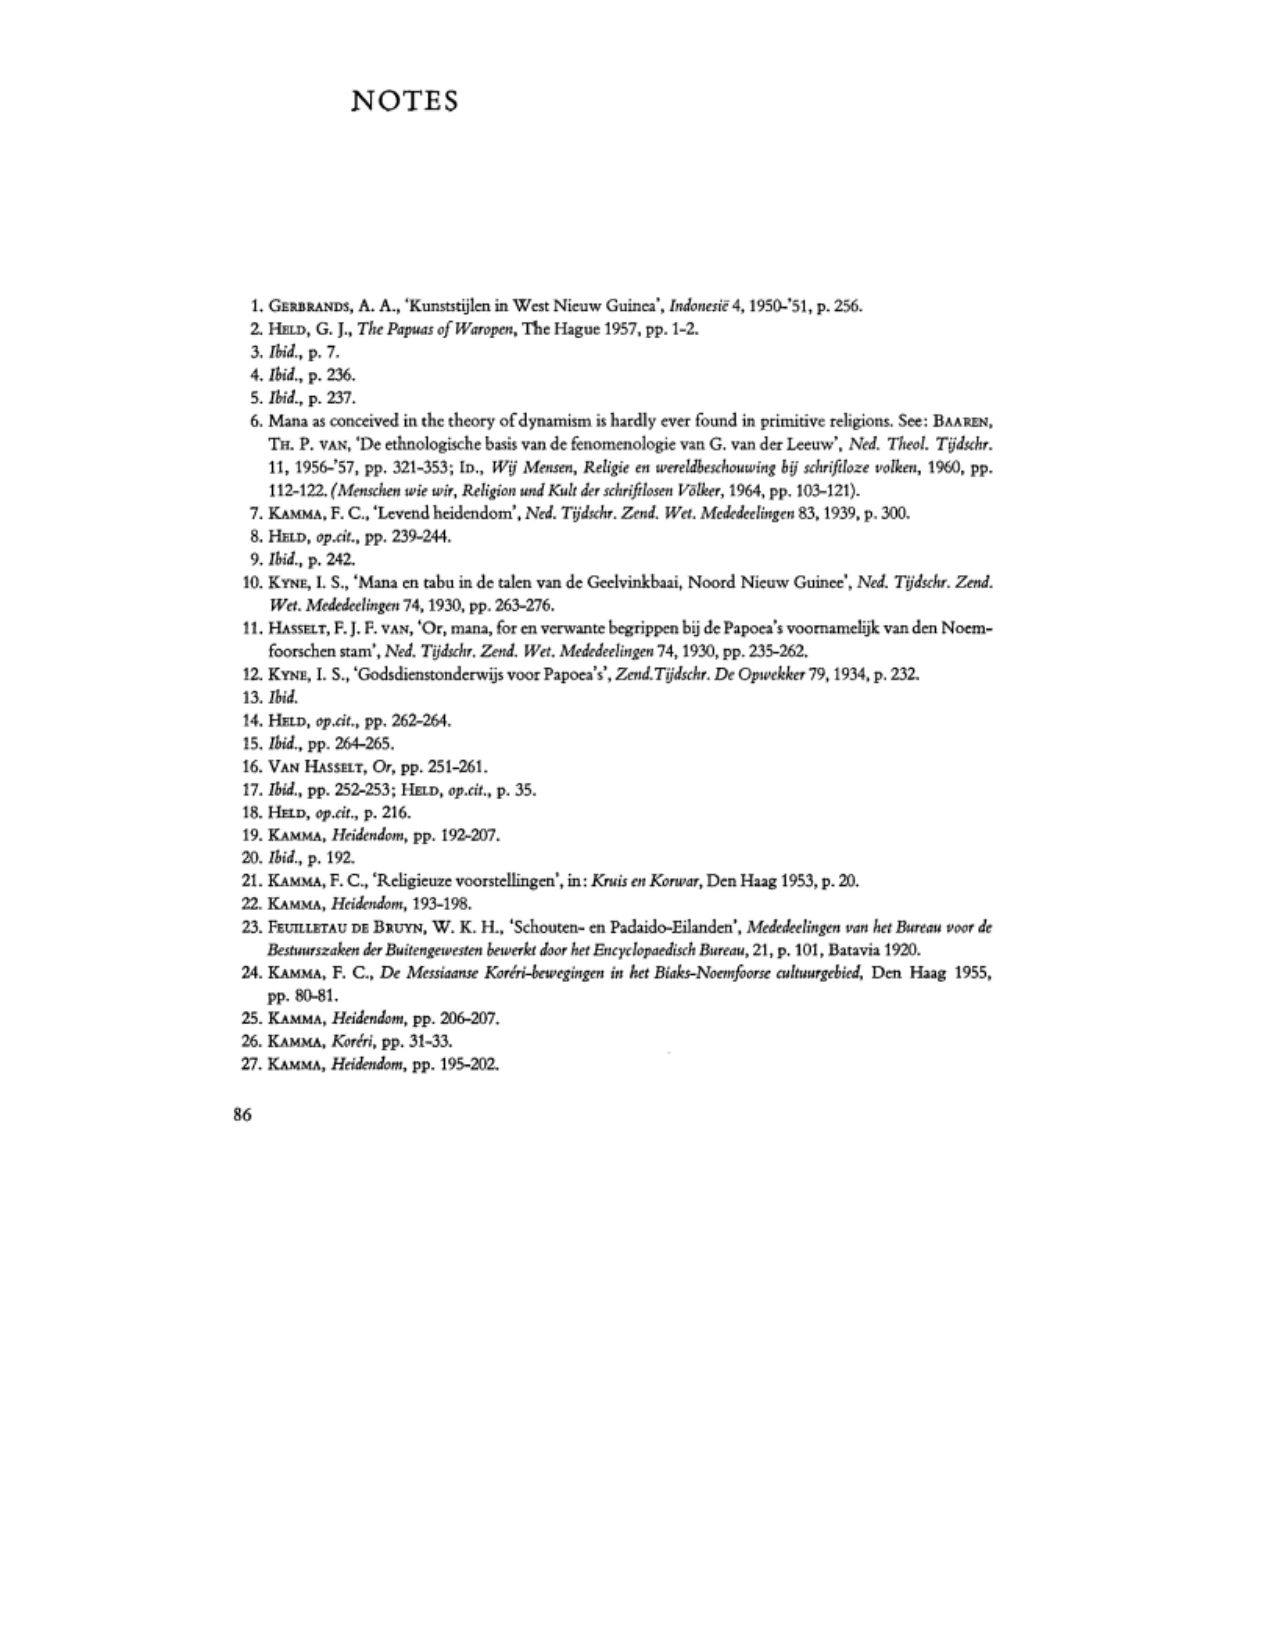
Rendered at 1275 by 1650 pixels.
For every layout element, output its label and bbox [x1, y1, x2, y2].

picture [150, 60, 1071, 1135]
